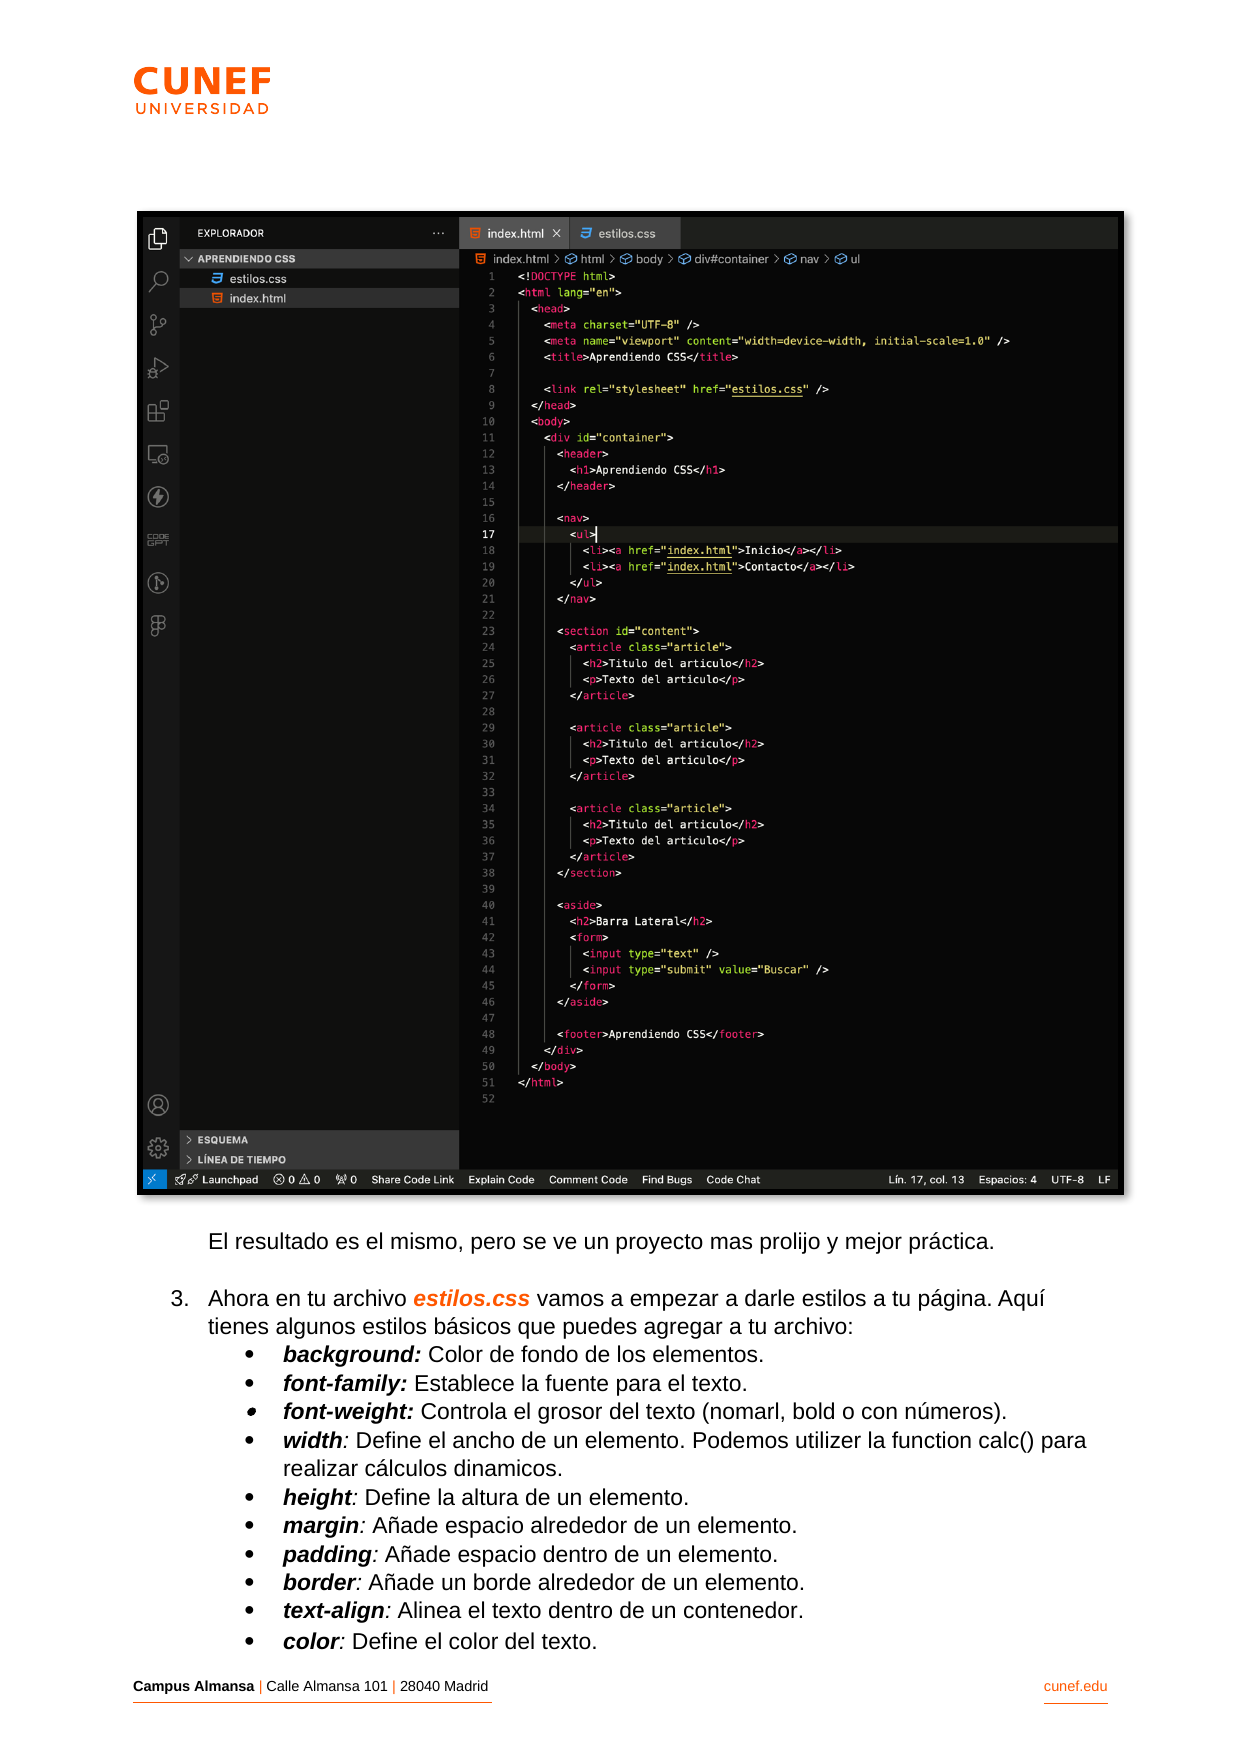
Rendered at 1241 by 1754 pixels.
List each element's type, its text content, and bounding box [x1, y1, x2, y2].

list padding: Añade espacio dentro de un elemento. [245, 1541, 1107, 1567]
list El resultado es el mismo, pero se ve un proyecto mas prolijo y mejor práctica. [208, 1228, 1107, 1254]
list border: Añade un borde alrededor de un elemento. [245, 1569, 1107, 1595]
picture [109, 62, 294, 141]
list font-weight: Controla el grosor del texto (nomarl, bold o con números). [245, 1398, 1107, 1425]
list Ahora en tu archivo estilos.css vamos a empezar a darle estilos a tu página. Aquí tienes algunos estilos básicos que puedes agregar a tu archivo: [170, 1284, 1107, 1339]
list text-align: Alinea el texto dentro de un contenedor. [245, 1597, 1107, 1624]
list color: Define el color del texto. [245, 1628, 1107, 1654]
picture [143, 217, 1118, 1189]
list font-family: Establece la fuente para el texto. [245, 1370, 1107, 1396]
list background: Color de fondo de los elementos. [245, 1341, 1107, 1368]
list width: Define el ancho de un elemento. Podemos utilizer la function calc() para realizar cálculos dinamicos. [245, 1427, 1107, 1482]
list margin: Añade espacio alrededor de un elemento. [245, 1512, 1107, 1538]
list height: Define la altura de un elemento. [245, 1484, 1107, 1510]
